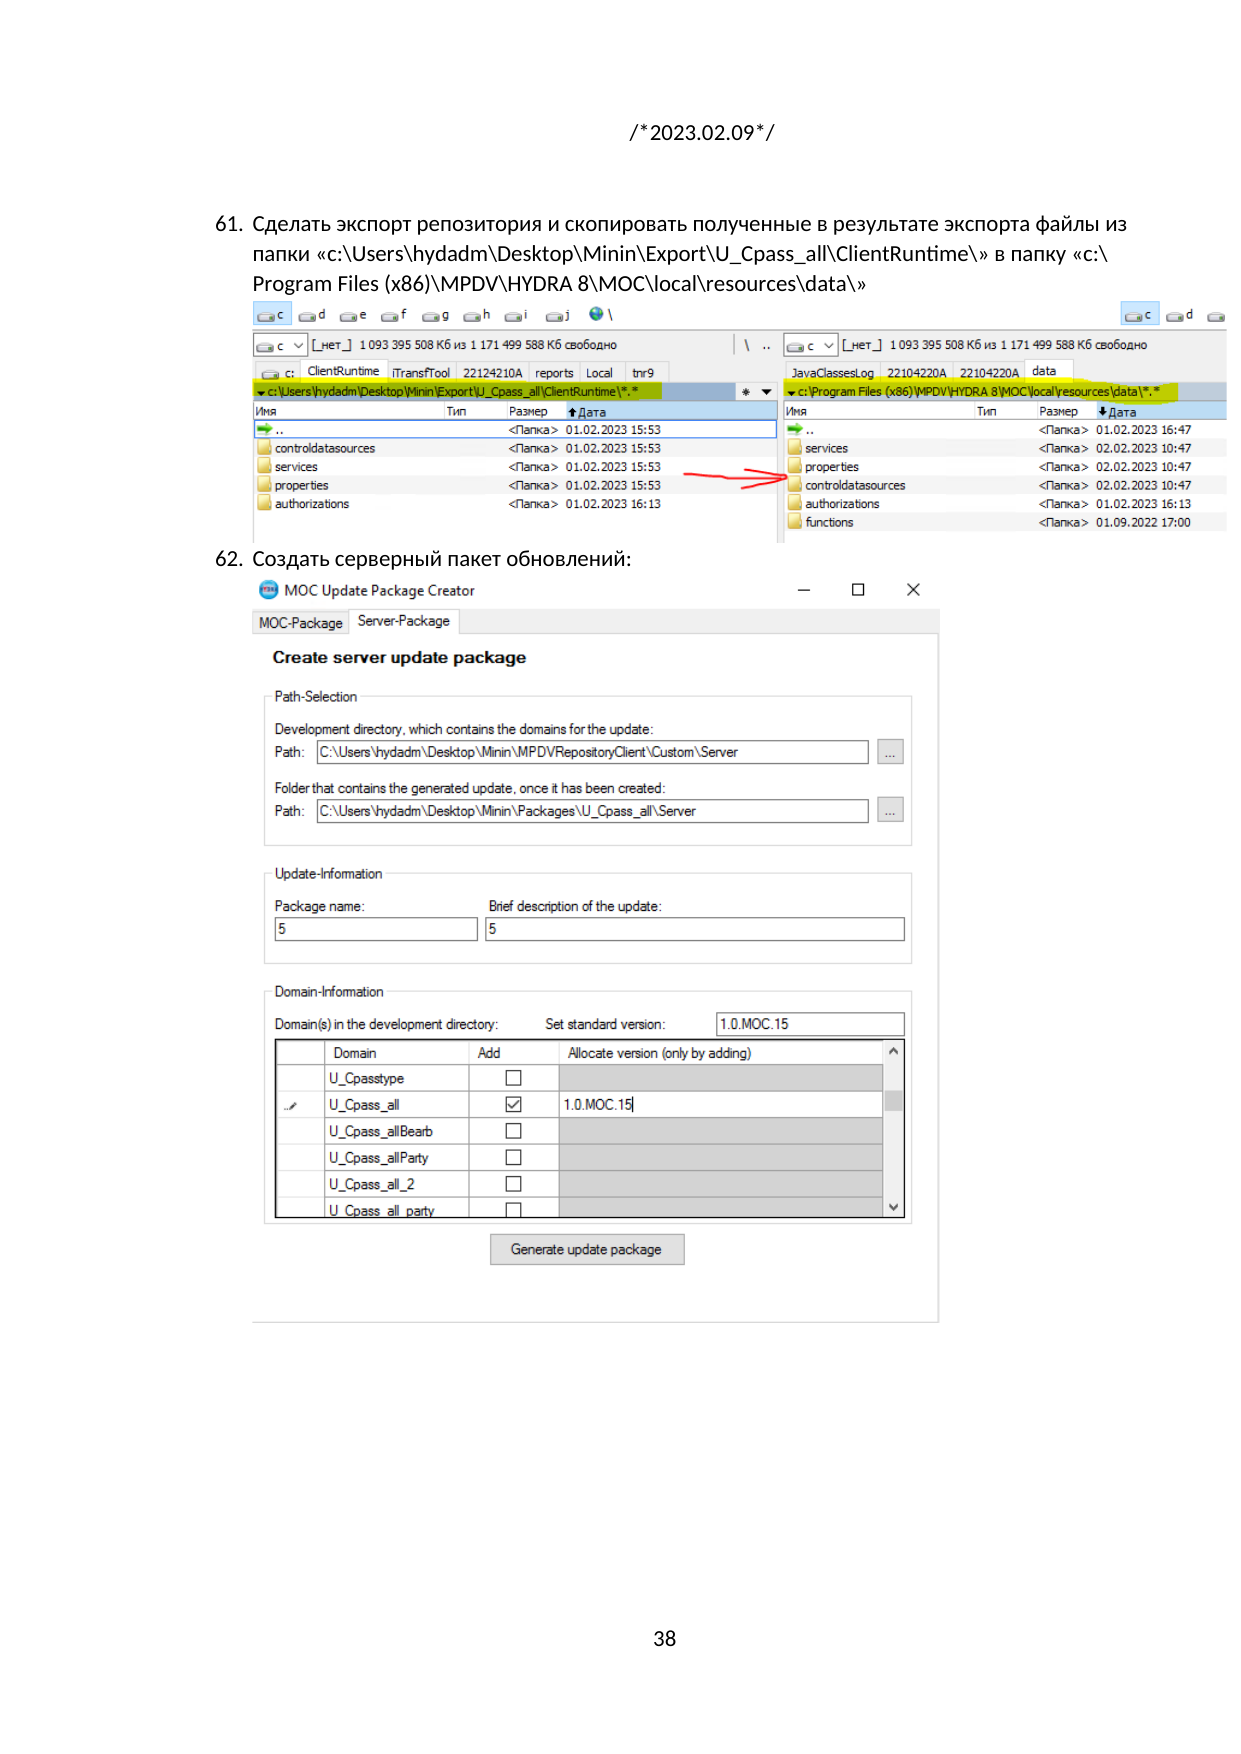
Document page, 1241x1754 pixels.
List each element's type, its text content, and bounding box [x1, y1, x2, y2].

list /*2023.02.09*/ [252, 118, 1152, 207]
picture [252, 574, 940, 1323]
picture [252, 299, 1227, 543]
